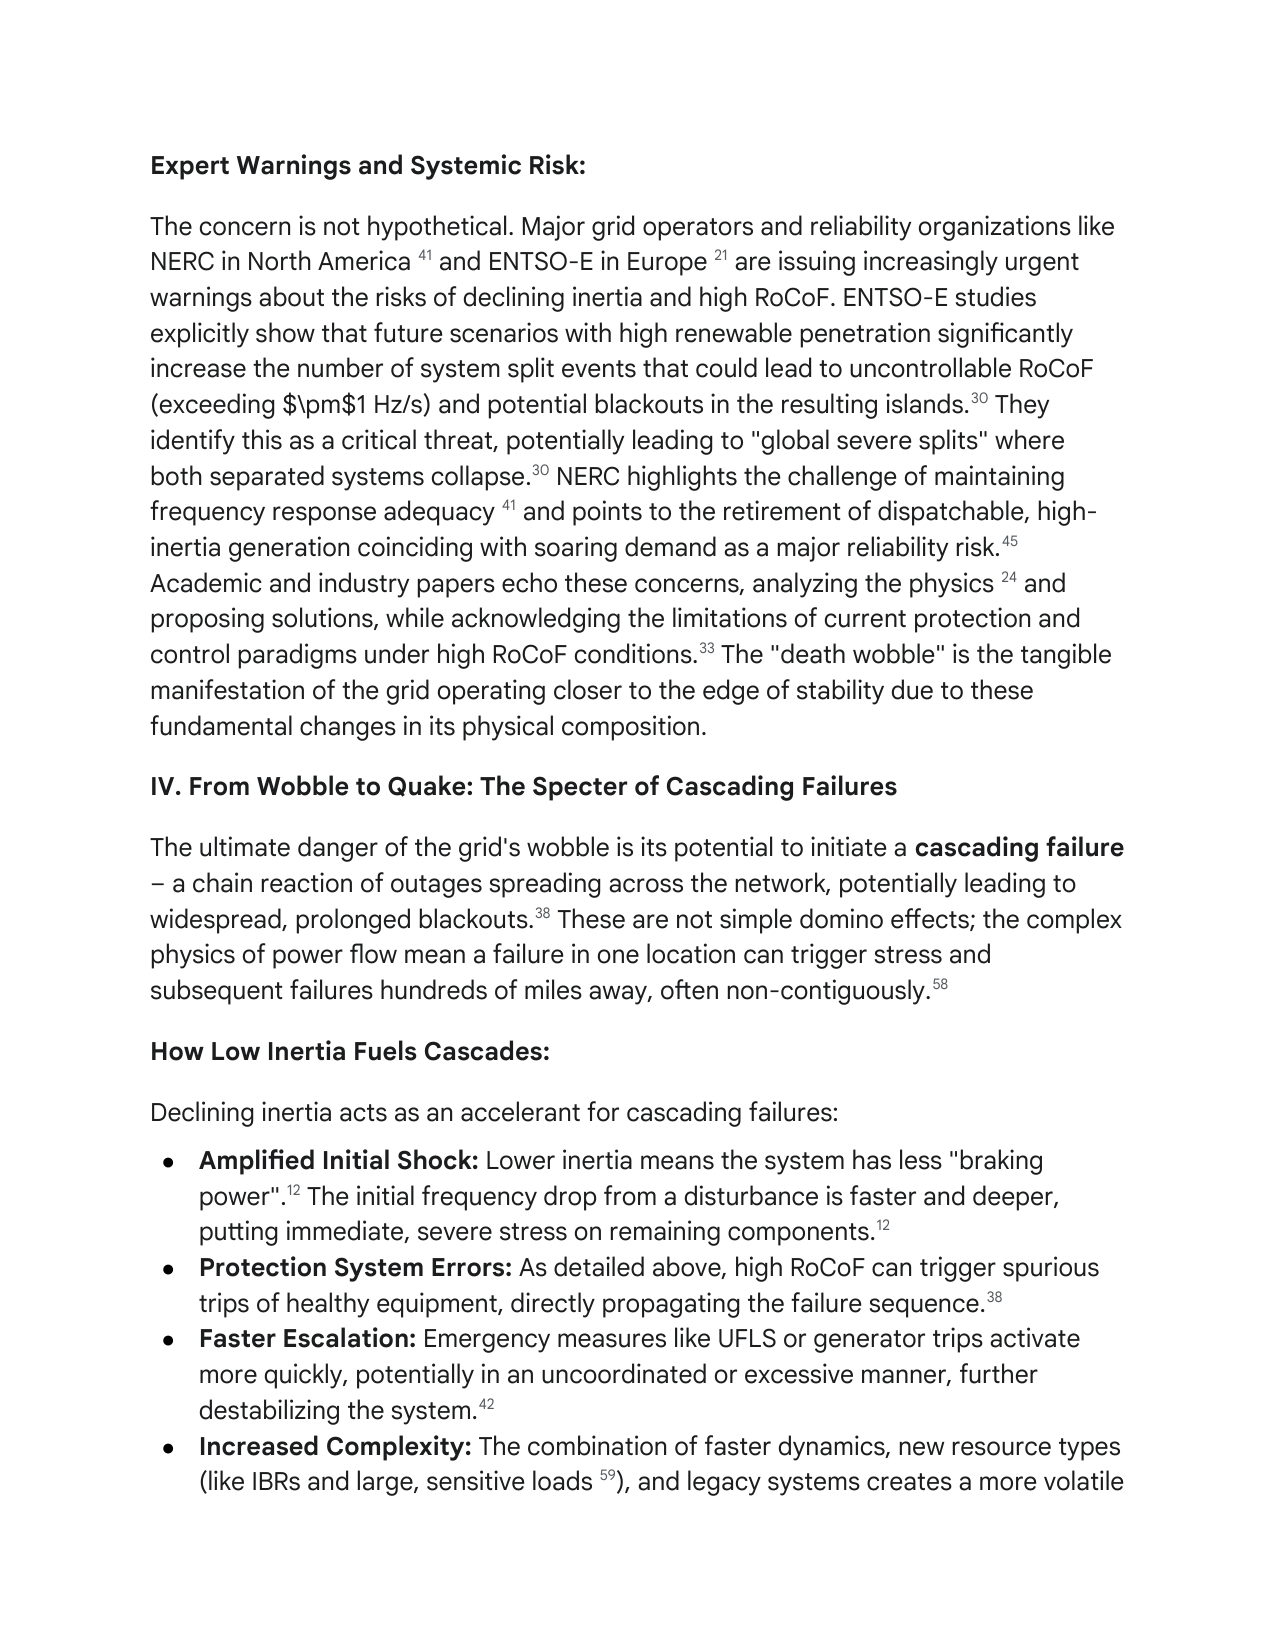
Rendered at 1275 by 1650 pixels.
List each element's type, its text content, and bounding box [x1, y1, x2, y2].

text How Low Inertia Fuels Cascades: [150, 1036, 1125, 1067]
list Faster Escalation: Emergency measures like UFLS or generator trips activate more quickly, potentially in an uncoordinated or excessive manner, further destabilizing the system.42 [161, 1324, 1125, 1426]
list Amplified Initial Shock: Lower inertia means the system has less "braking power".12 The initial frequency drop from a disturbance is faster and deeper, putting immediate, severe stress on remaining components.12 [161, 1145, 1125, 1248]
list Protection System Errors: As detailed above, high RoCoF can trigger spurious trips of healthy equipment, directly propagating the failure sequence.38 [161, 1252, 1125, 1319]
text The concern is not hypothetical. Major grid operators and reliability organizations like NERC in North America 41 and ENTSO-E in Europe 21 are issuing increasingly urgent warnings about the risks of declining inertia and high RoCoF. ENTSO-E studies explicitly show that future scenarios with high renewable penetration significantly increase the number of system split events that could lead to uncontrollable RoCoF (exceeding $\pm$1 Hz/s) and potential blackouts in the resulting islands.30 They identify this as a critical threat, potentially leading to "global severe splits" where both separated systems collapse.30 NERC highlights the challenge of maintaining frequency response adequacy 41 and points to the retirement of dispatchable, high-inertia generation coinciding with soaring demand as a major reliability risk.45 Academic and industry papers echo these concerns, analyzing the physics 24 and proposing solutions, while acknowledging the limitations of current protection and control paradigms under high RoCoF conditions.33 The "death wobble" is the tangible manifestation of the grid operating closer to the edge of stability due to these fundamental changes in its physical composition. [150, 211, 1125, 742]
text IV. From Wobble to Quake: The Specter of Cascading Failures [150, 772, 1125, 803]
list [161, 1431, 1125, 1498]
text The ultimate danger of the grid's wobble is its potential to initiate a cascading failure – a chain reaction of outages spreading across the network, potentially leading to widespread, prolonged blackouts.38 These are not simple domino effects; the complex physics of power flow mean a failure in one location can trigger stress and subsequent failures hundreds of miles away, often non-contiguously.58 [150, 832, 1125, 1007]
text Declining inertia acts as an accelerant for cascading failures: [150, 1097, 1125, 1128]
text Expert Warnings and Systemic Risk: [150, 150, 1125, 181]
